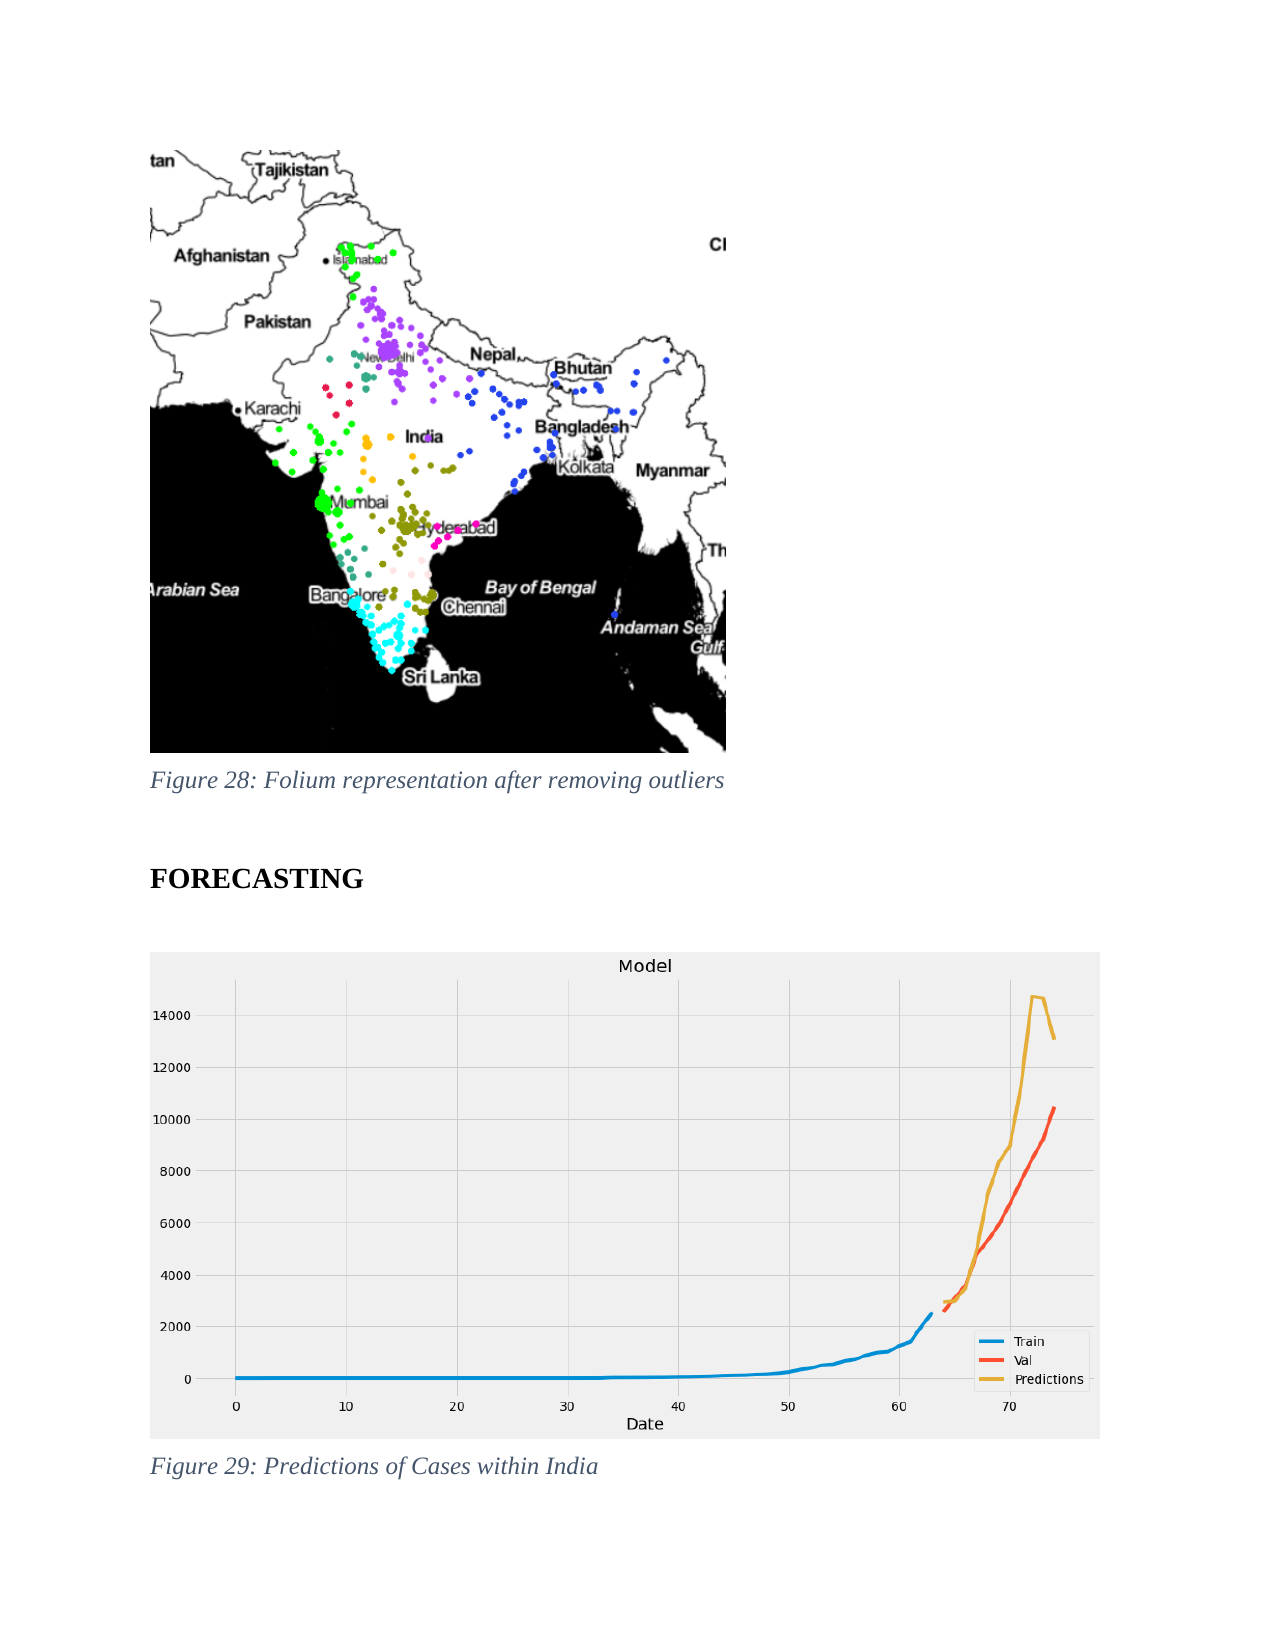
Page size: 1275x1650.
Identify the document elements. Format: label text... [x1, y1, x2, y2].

text FORECASTING [150, 861, 1125, 894]
text Figure 29: Predictions of Cases within India [150, 1451, 1125, 1480]
text Figure 28: Folium representation after removing outliers [150, 765, 1125, 794]
picture [150, 952, 1100, 1439]
picture [150, 150, 726, 753]
